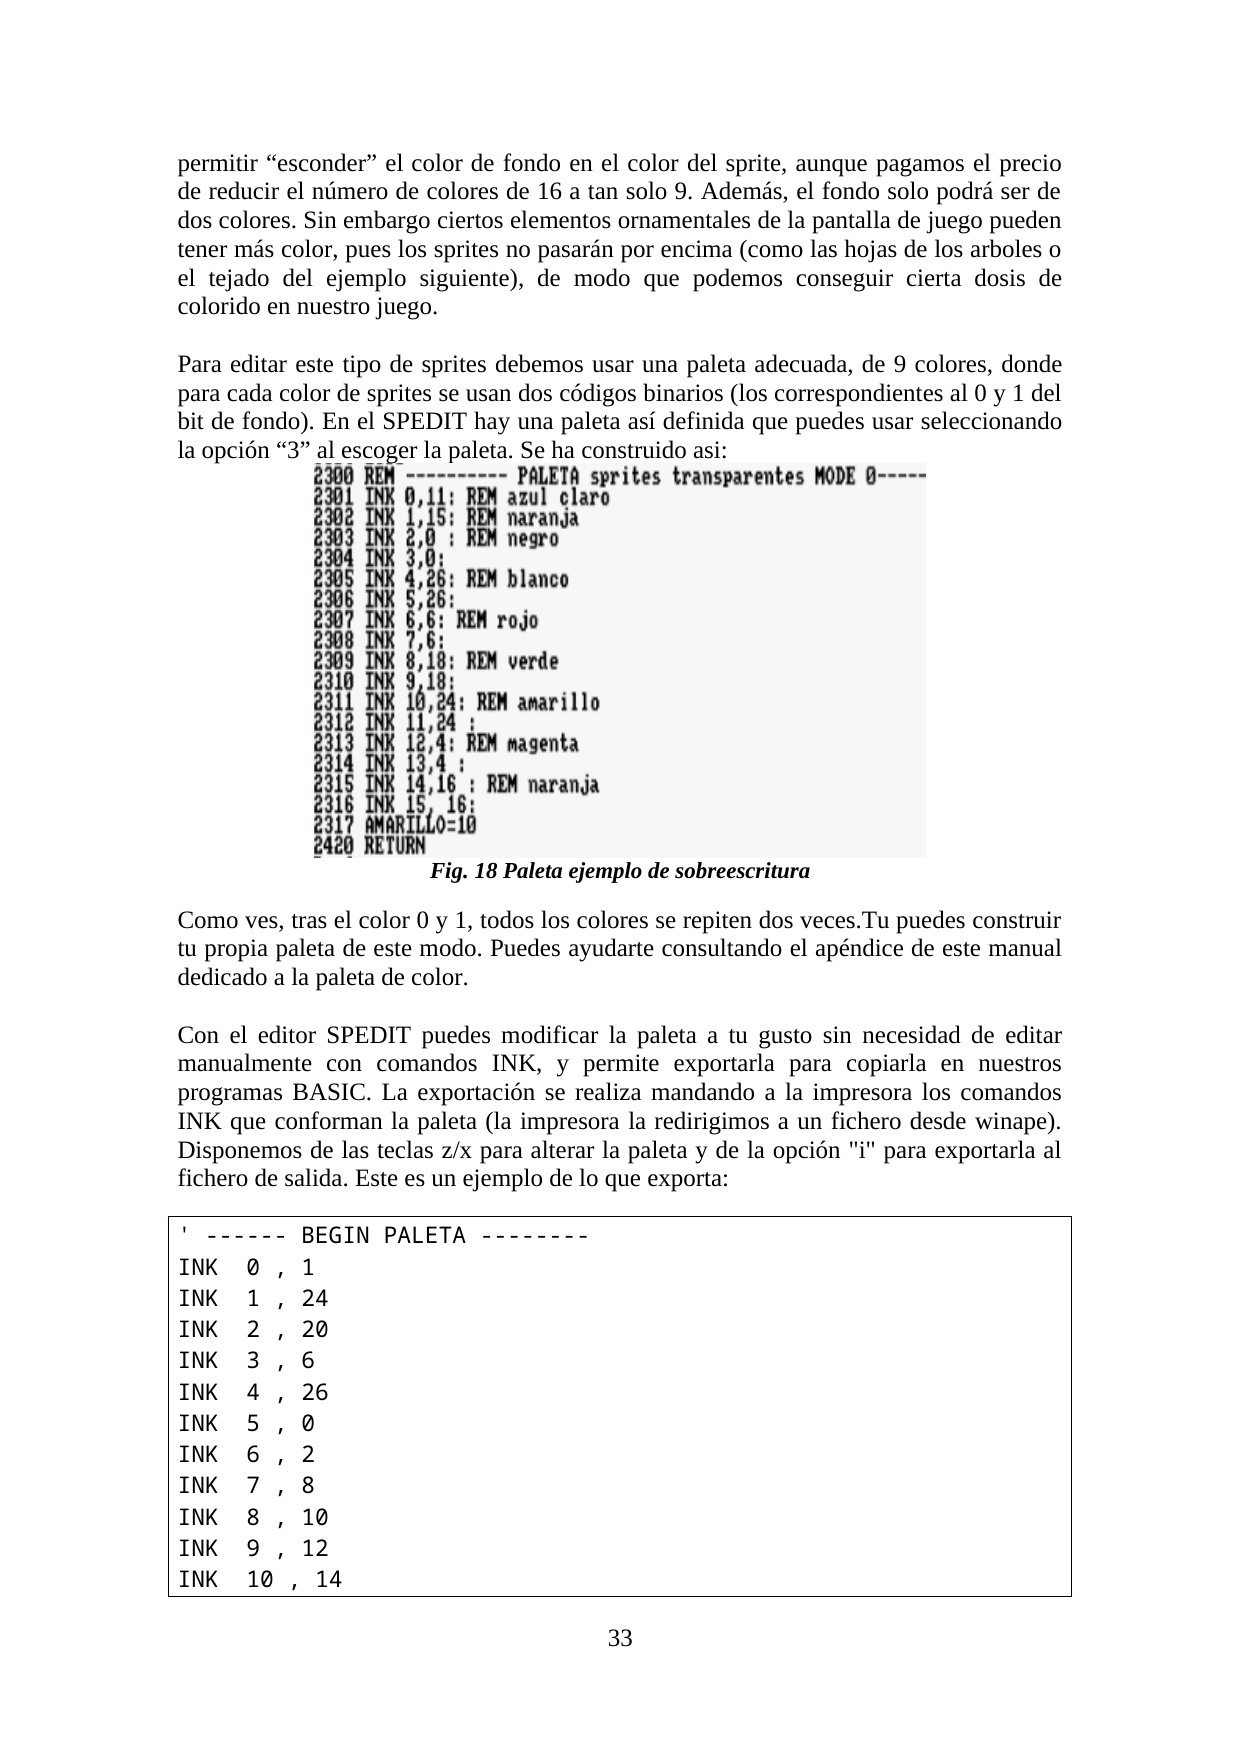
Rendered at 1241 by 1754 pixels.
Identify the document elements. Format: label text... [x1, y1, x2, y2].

text Con el editor SPEDIT puedes modificar la paleta a tu gusto sin necesidad de editar manualmente con comandos INK, y permite exportarla para copiarla en nuestros programas BASIC. La exportación se realiza mandando a la impresora los comandos INK que conforman la paleta (la impresora la redirigimos a un fichero desde winape). Disponemos de las teclas z/x para alterar la paleta y de la opción "i" para exportarla al fichero de salida. Este es un ejemplo de lo que exporta: [177, 1020, 1063, 1192]
picture [313, 463, 927, 858]
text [177, 148, 1063, 320]
text Para editar este tipo de sprites debemos usar una paleta adecuada, de 9 colores, donde para cada color de sprites se usan dos códigos binarios (los correspondientes al 0 y 1 del bit de fondo). En el SPEDIT hay una paleta así definida que puedes usar seleccionando la opción “3” al escoger la paleta. Se ha construido asi: [177, 349, 1063, 464]
text Como ves, tras el color 0 y 1, todos los colores se repiten dos veces.Tu puedes construir tu propia paleta de este modo. Puedes ayudarte consultando el apéndice de este manual dedicado a la paleta de color. [177, 905, 1063, 991]
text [169, 1217, 1071, 1596]
